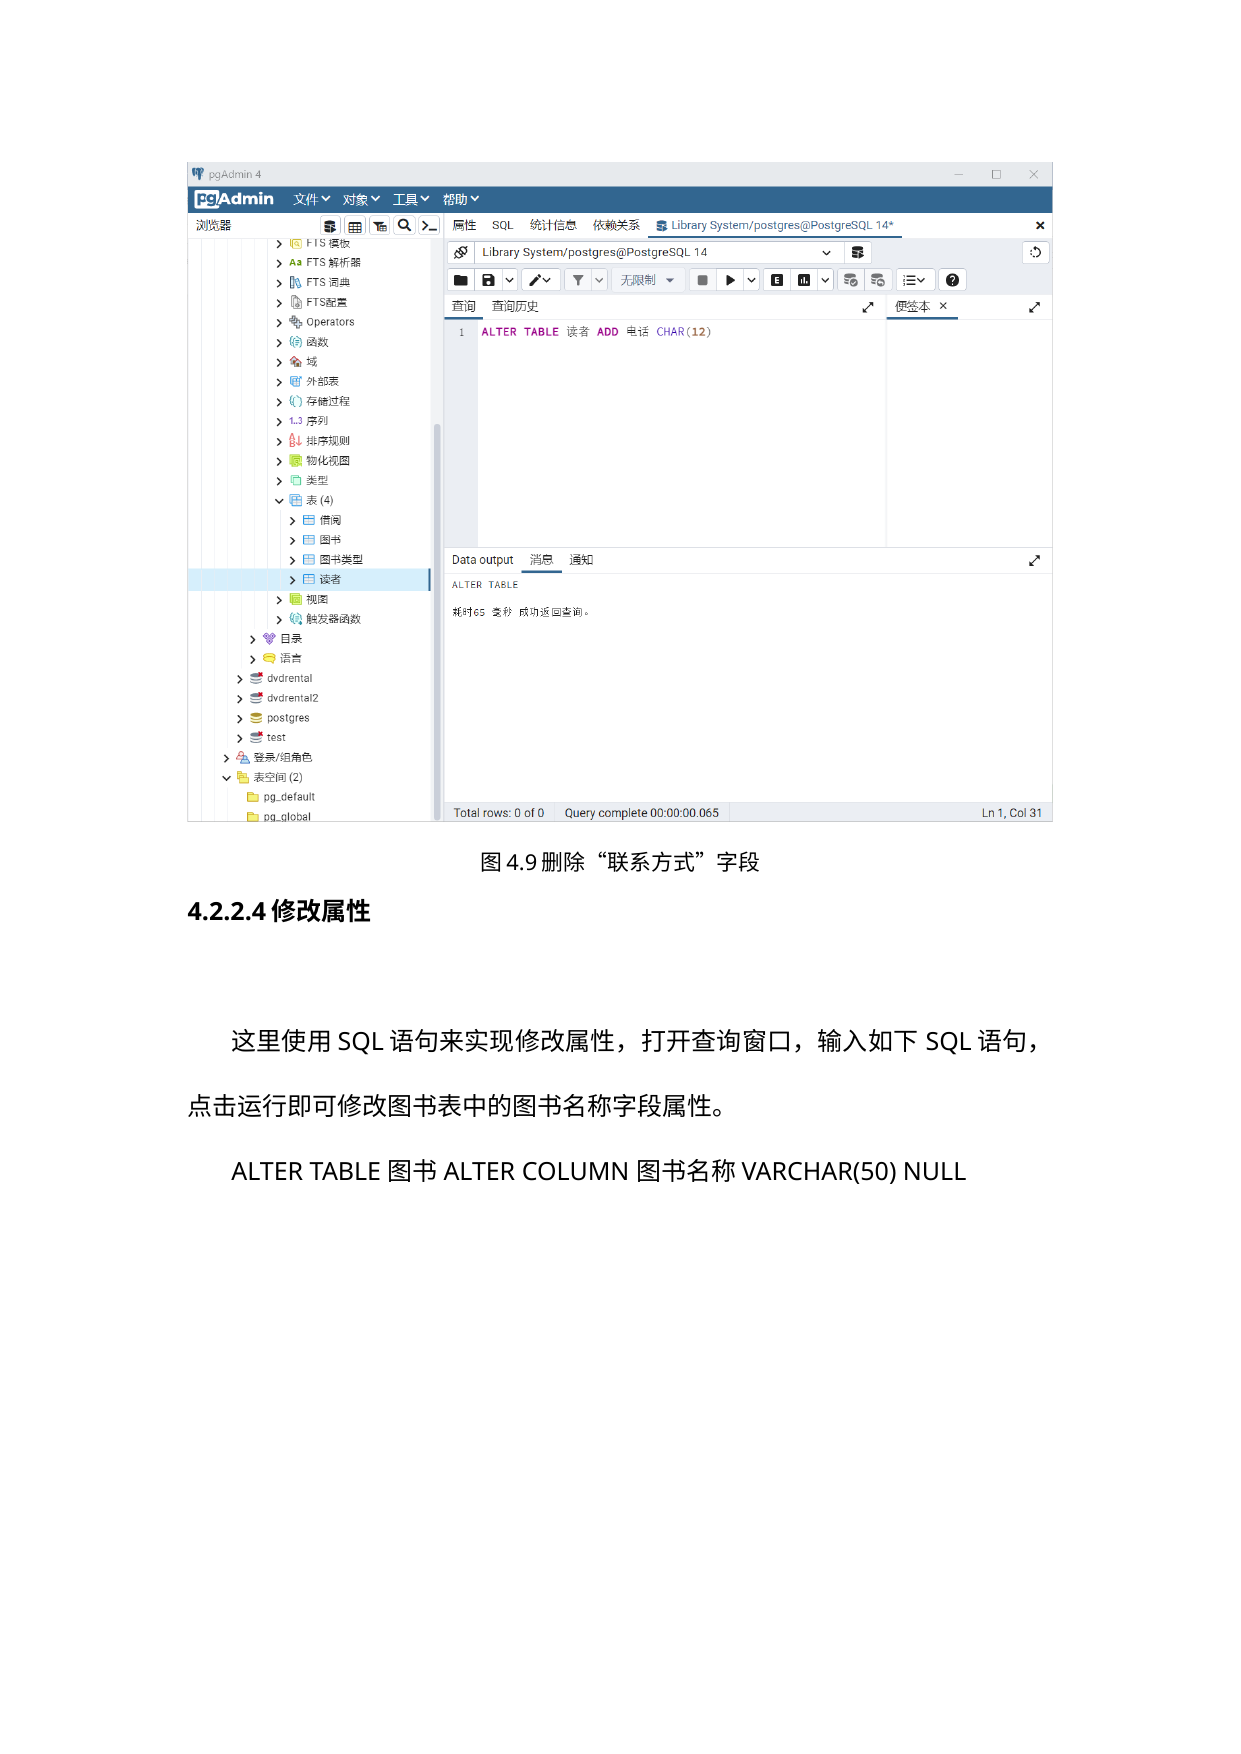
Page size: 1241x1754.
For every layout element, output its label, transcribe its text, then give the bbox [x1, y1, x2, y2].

picture [187, 162, 1053, 822]
text 这里使用SQL语句来实现修改属性，打开查询窗口，输入如下SQL语句，点击运行即可修改图书表中的图书名称字段属性。 [187, 1007, 1053, 1137]
text ALTER TABLE 图书 ALTER COLUMN 图书名称 VARCHAR(50) NULL [187, 1137, 1053, 1202]
text 4.2.2.4修改属性 [187, 877, 1053, 942]
text 图4.9删除“联系方式”字段 [187, 844, 1053, 877]
